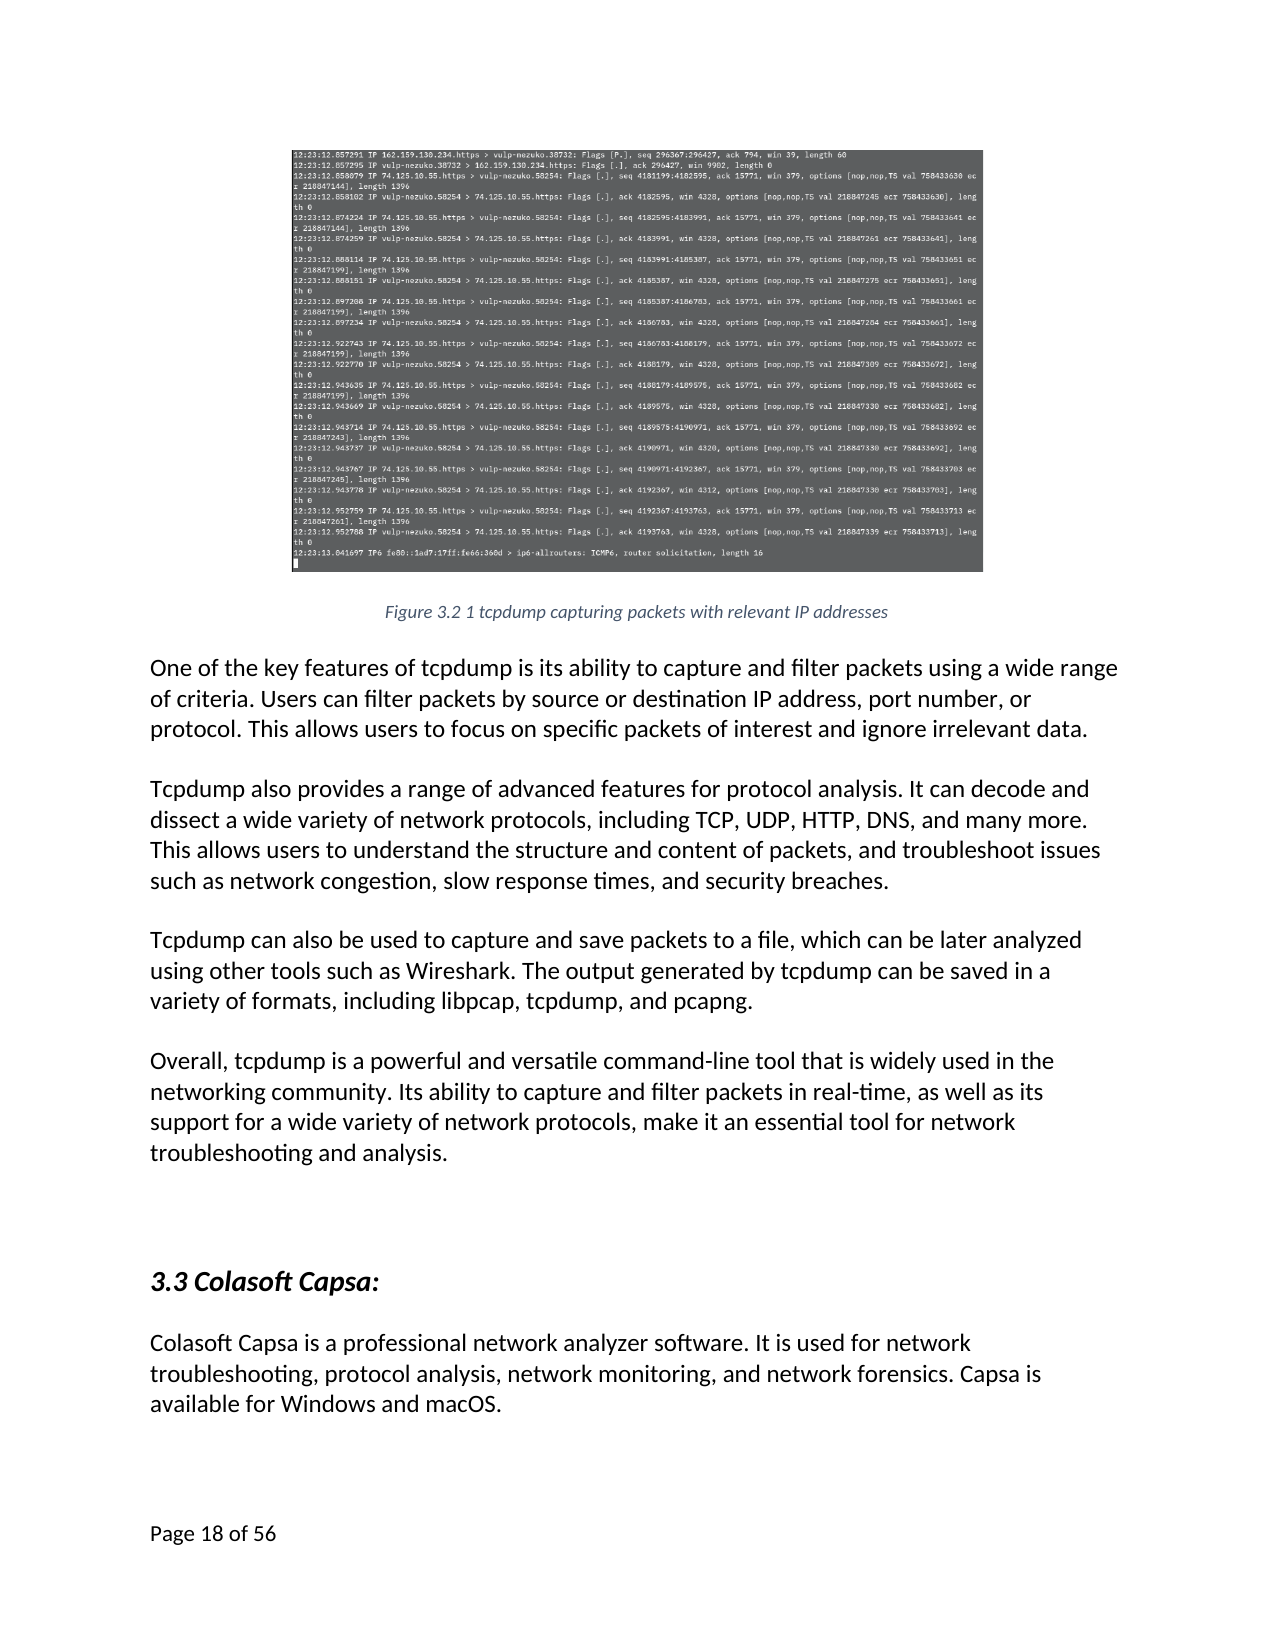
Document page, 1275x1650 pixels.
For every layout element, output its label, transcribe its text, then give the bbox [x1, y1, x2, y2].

text One of the key features of tcpdump is its ability to capture and filter packets using a wide range of criteria. Users can filter packets by source or destination IP address, port number, or protocol. This allows users to focus on specific packets of interest and ignore irrelevant data. [150, 652, 1125, 744]
text 3.3 Colasoft Capsa: [150, 1263, 1125, 1298]
text Colasoft Capsa is a professional network analyzer software. It is used for network troubleshooting, protocol analysis, network monitoring, and network forensics. Capsa is available for Windows and macOS. [150, 1327, 1125, 1419]
text Tcpdump can also be used to capture and save packets to a file, which can be later analyzed using other tools such as Wireshark. The output generated by tcpdump can be saved in a variety of formats, including libpcap, tcpdump, and pcapng. [150, 924, 1125, 1016]
text Overall, tcpdump is a powerful and versatile command-line tool that is widely used in the networking community. Its ability to capture and filter packets in real-time, as well as its support for a wide variety of network protocols, make it an essential tool for network troubleshooting and analysis. [150, 1045, 1125, 1167]
text Tcpdump also provides a range of advanced features for protocol analysis. It can decode and dissect a wide variety of network protocols, including TCP, UDP, HTTP, DNS, and many more. This allows users to understand the structure and content of packets, and troubleshoot issues such as network congestion, slow response times, and security breaches. [150, 773, 1125, 895]
text Figure 3.2 1 tcpdump capturing packets with relevant IP addresses [150, 600, 1125, 623]
picture [291, 150, 984, 572]
